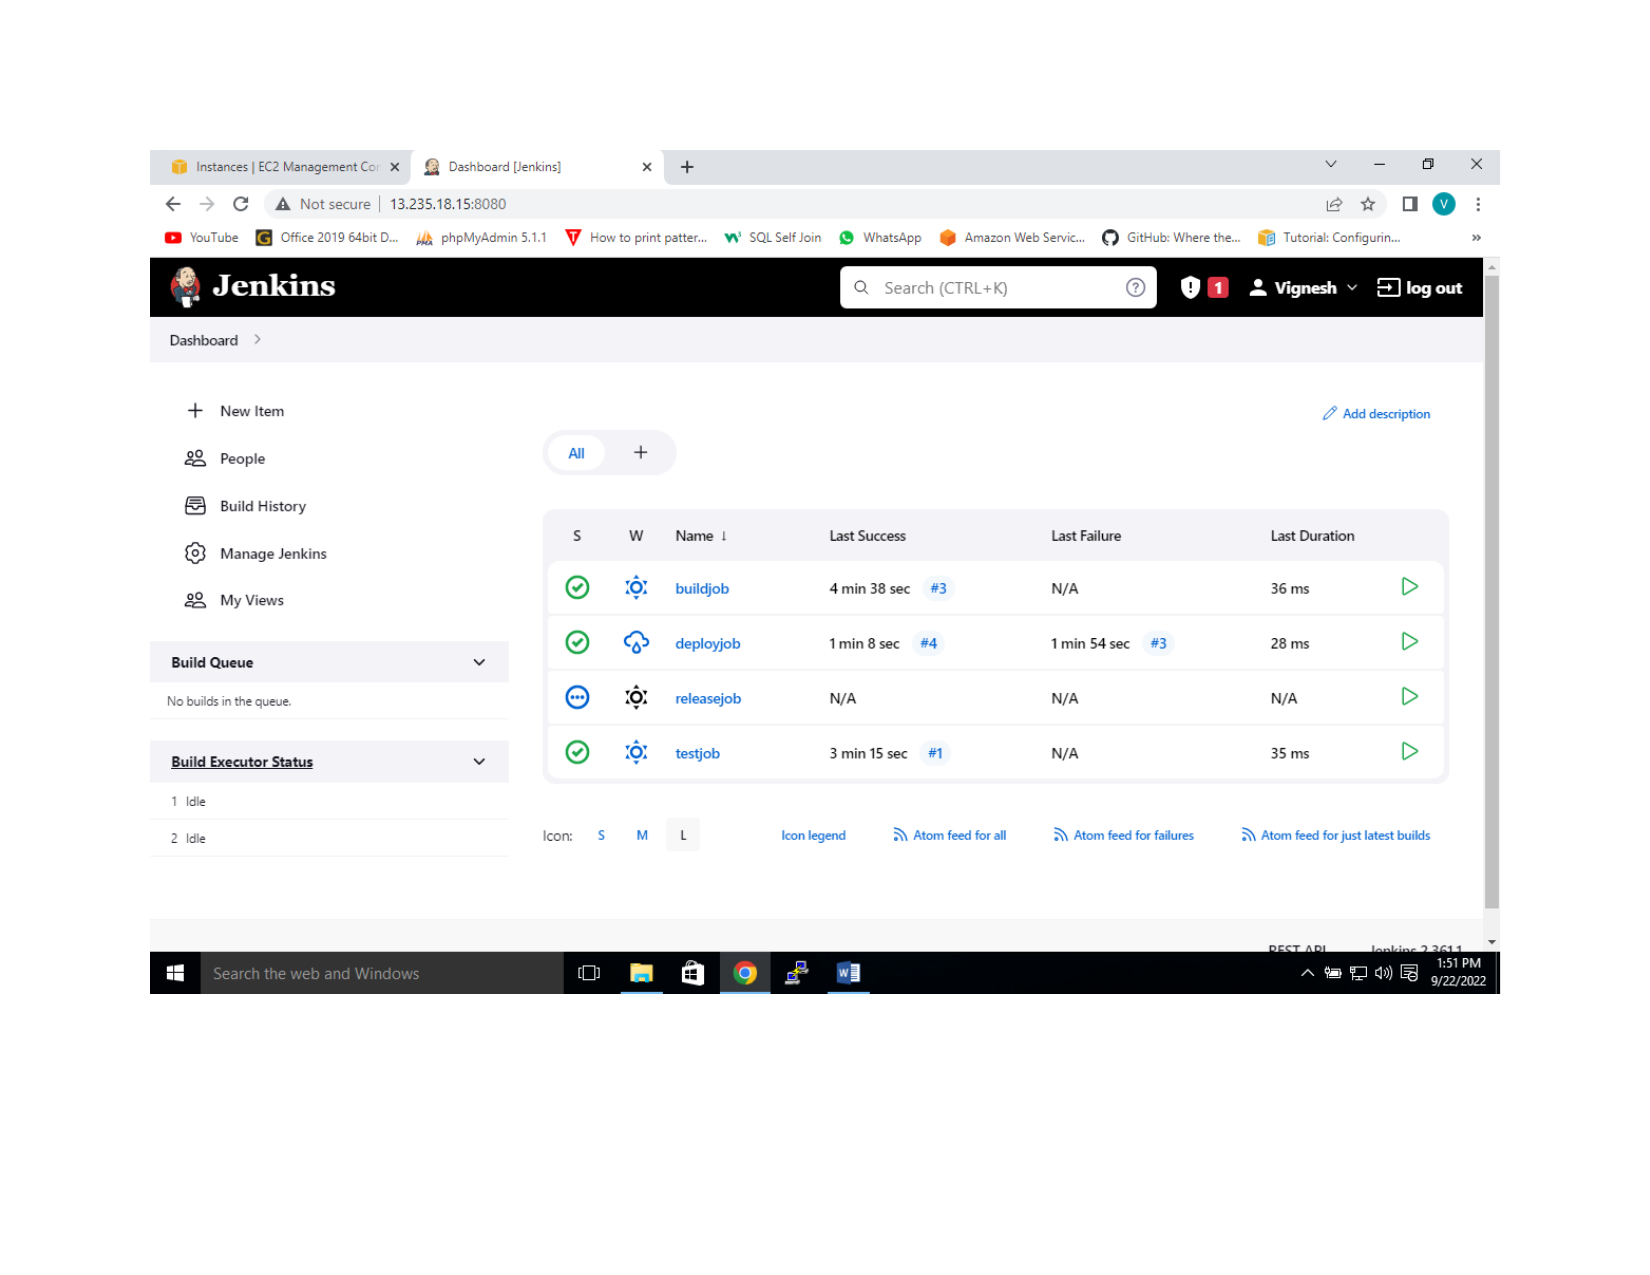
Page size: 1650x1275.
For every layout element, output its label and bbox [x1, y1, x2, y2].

picture [150, 150, 1500, 994]
